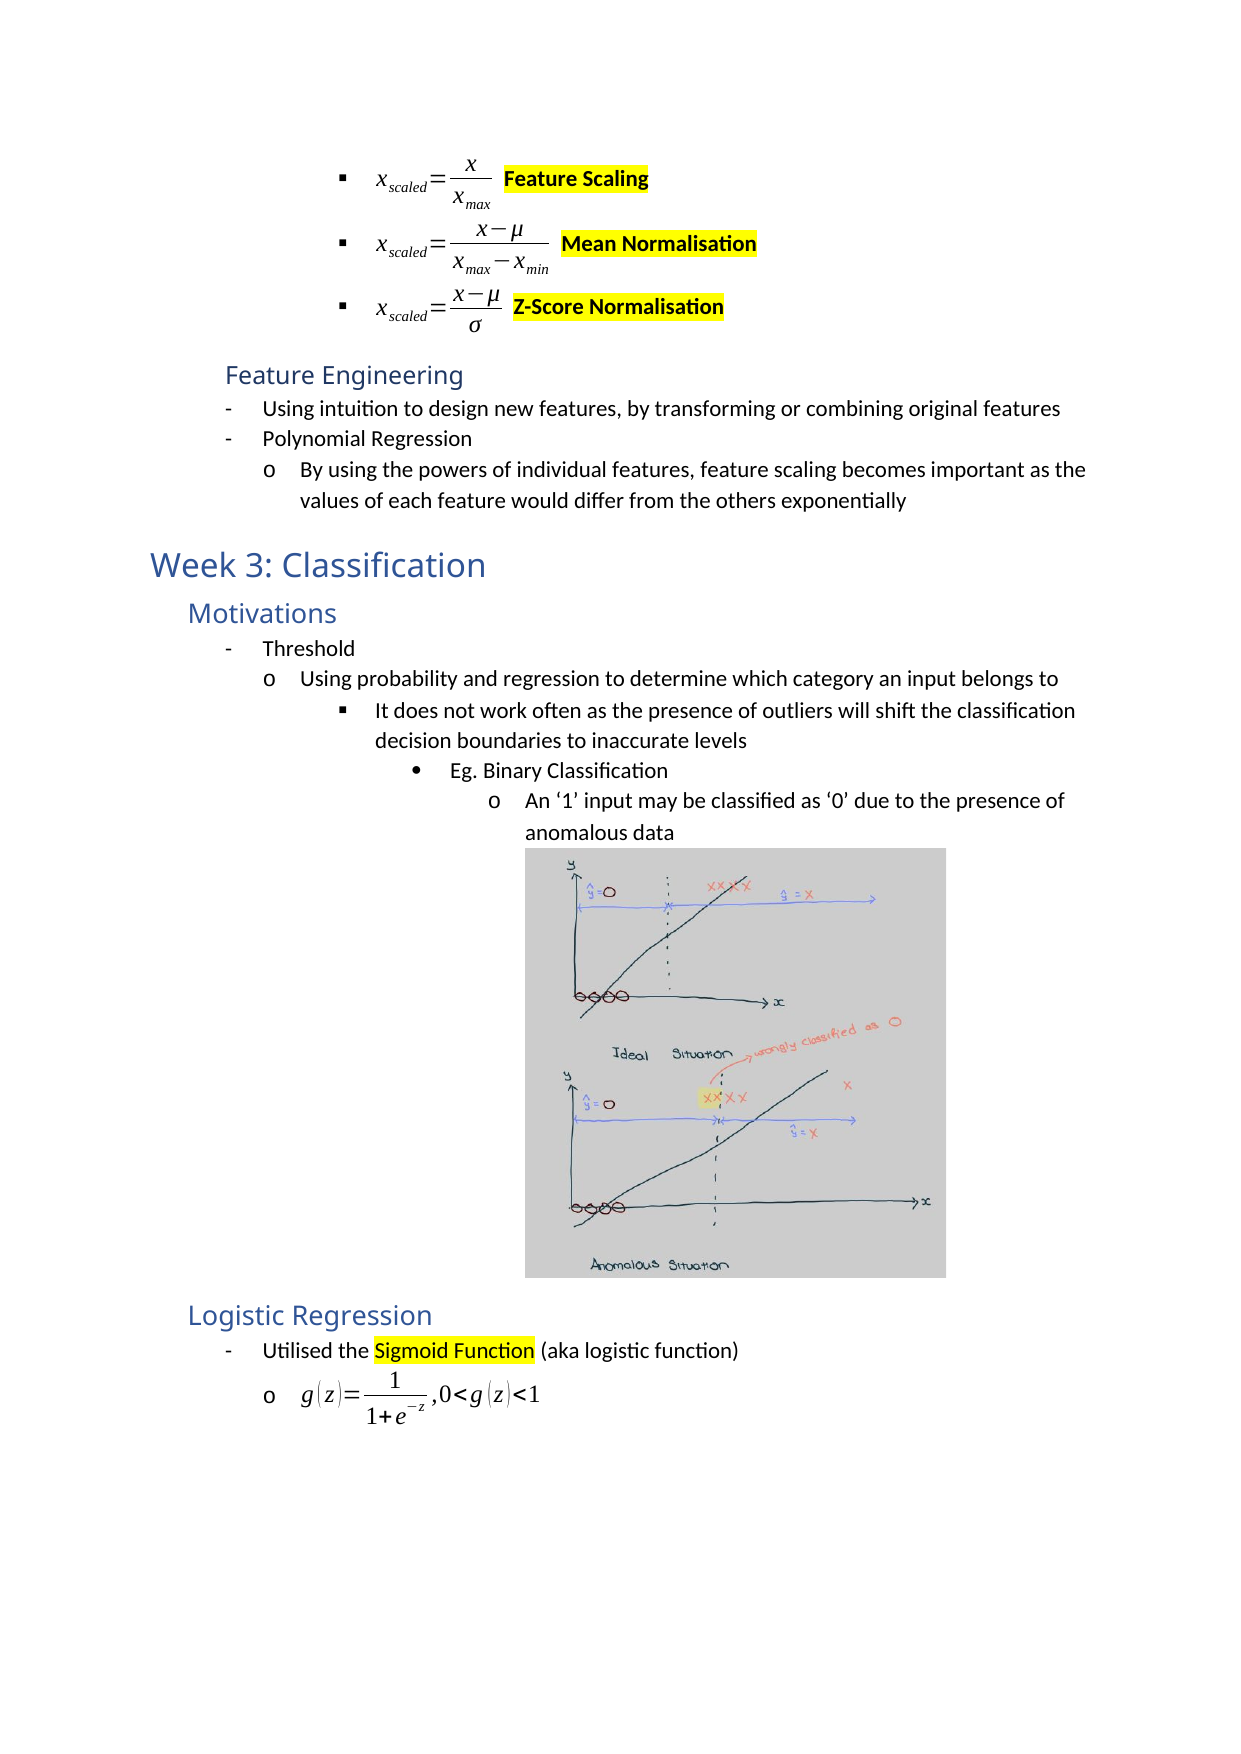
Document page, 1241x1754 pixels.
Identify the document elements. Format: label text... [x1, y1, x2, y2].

list It does not work often as the presence of outliers will shift the classification decision boundaries to inaccurate levels [337, 696, 1090, 754]
list Utilised the Sigmoid Function (aka logistic function) [225, 1336, 374, 1364]
list Mean Normalisation [337, 215, 1090, 278]
list Threshold [225, 634, 1090, 662]
subtitle Motivations [187, 594, 1090, 631]
list Using intuition to design new features, by transforming or combining original features [225, 394, 1090, 422]
subtitle Feature Engineering [225, 358, 1090, 392]
list By using the powers of individual features, feature scaling becomes important as the values of each feature would differ from the others exponentially [262, 455, 1090, 514]
subtitle Logistic Regression [187, 1297, 1090, 1333]
list Using probability and regression to determine which category an input belongs to [262, 664, 1090, 694]
list Eg. Binary Classification [412, 756, 1090, 784]
picture [525, 848, 947, 1278]
list Feature Scaling [337, 150, 1090, 213]
list Utilised the Sigmoid Function (aka logistic function) [535, 1336, 1090, 1364]
list Z-Score Normalisation [337, 280, 1090, 339]
list Polynomial Regression [225, 424, 1090, 453]
subtitle Week 3: Classification [150, 541, 1090, 587]
list An ‘1’ input may be classified as ‘0’ due to the presence of anomalous data [487, 787, 1090, 846]
